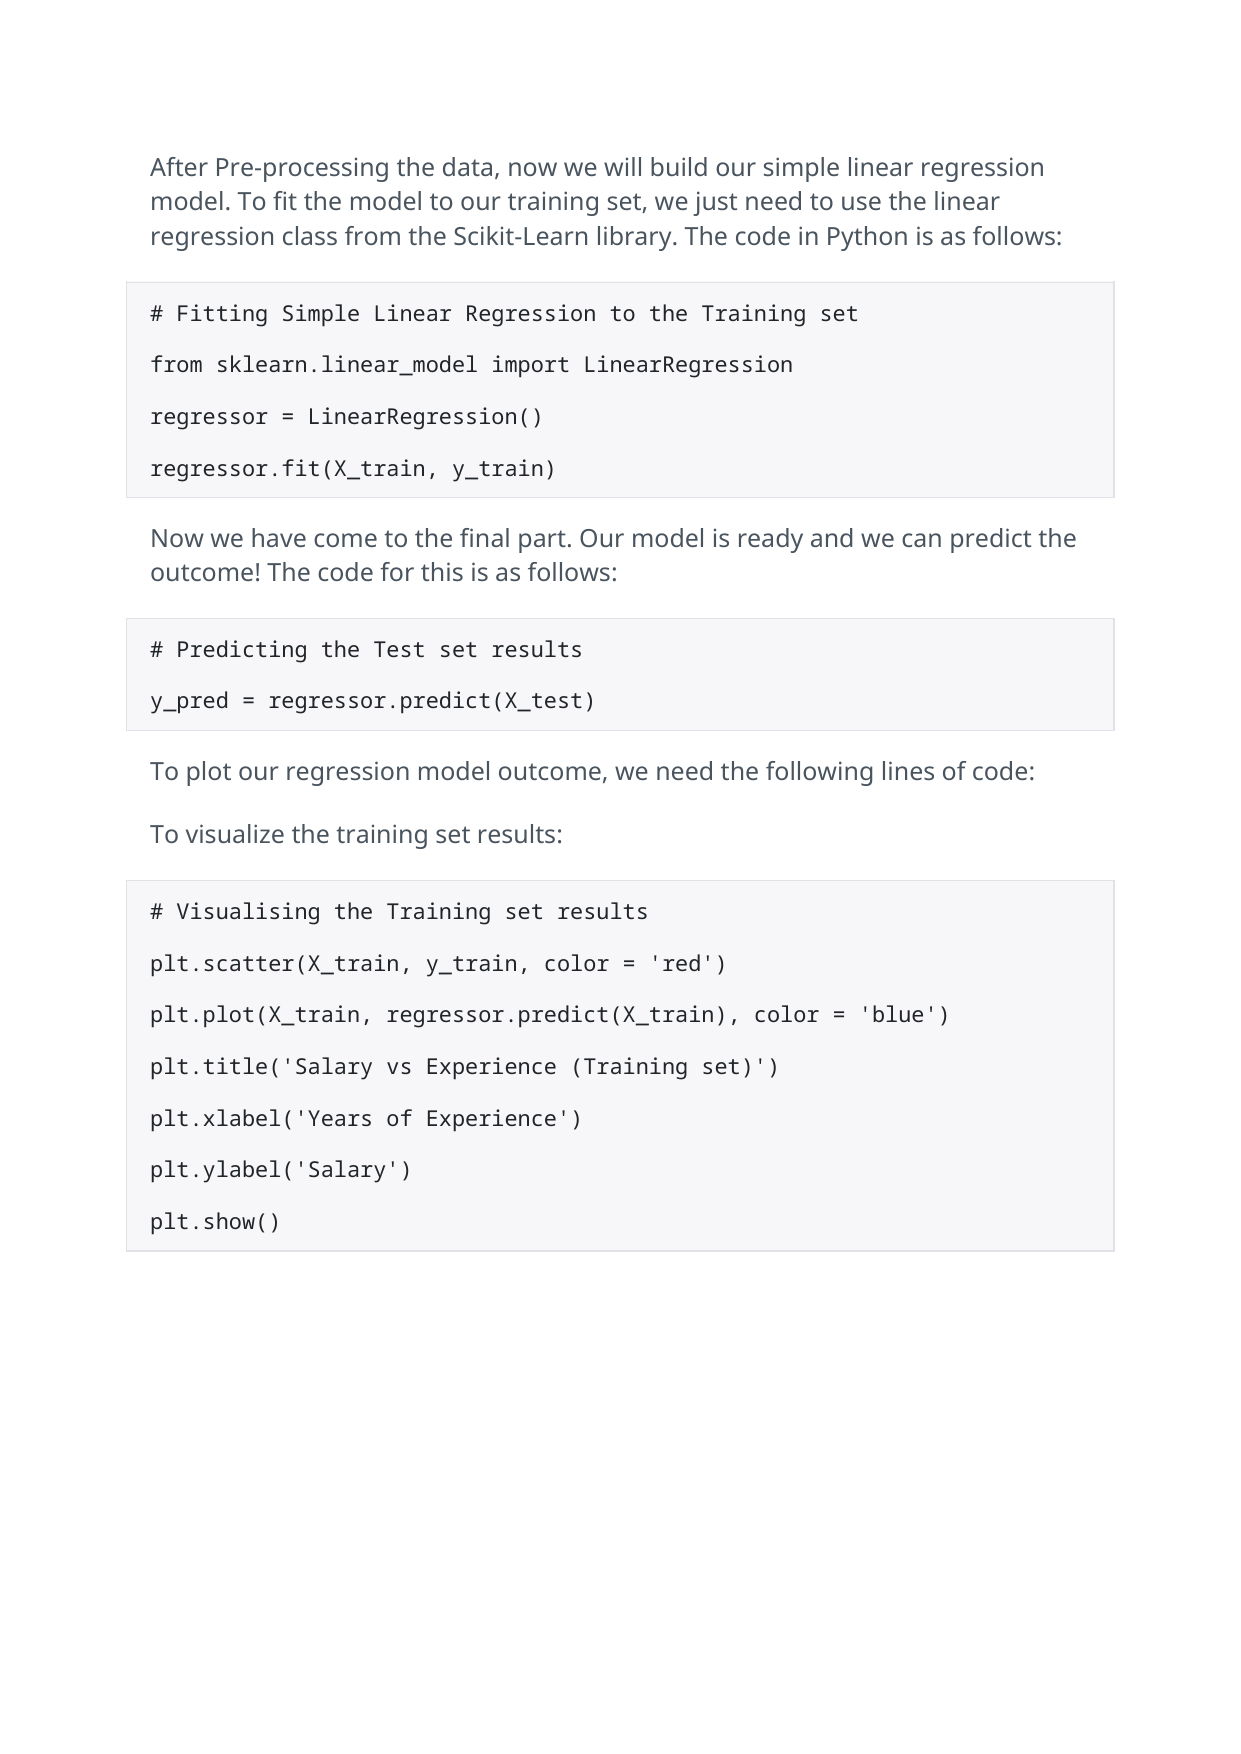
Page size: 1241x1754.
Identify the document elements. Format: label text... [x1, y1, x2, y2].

text To plot our regression model outcome, we need the following lines of code: [150, 753, 1090, 787]
text y_pred = regressor.predict(X_test) [127, 669, 1113, 730]
text from sklearn.linear_model import LinearRegression [127, 333, 1113, 379]
text plt.show() [127, 1190, 1113, 1250]
text plt.plot(X_train, regressor.predict(X_train), color = 'blue') [127, 983, 1113, 1029]
text # Visualising the Training set results [127, 881, 1113, 926]
text plt.ylabel('Salary') [127, 1138, 1113, 1184]
text regressor = LinearRegression() [127, 385, 1113, 431]
text plt.scatter(X_train, y_train, color = 'red') [127, 931, 1113, 977]
text To visualize the training set results: [150, 816, 1090, 851]
text plt.title('Salary vs Experience (Training set)') [127, 1035, 1113, 1081]
text Now we have come to the final part. Our model is ready and we can predict the outcome! The code for this is as follows: [150, 520, 1090, 588]
text regressor.fit(X_train, y_train) [127, 436, 1113, 497]
text After Pre-processing the data, now we will build our simple linear regression model. To fit the model to our training set, we just need to use the linear regression class from the Scikit-Learn library. The code in Python is as follows: [150, 150, 1090, 252]
text # Predicting the Test set results [127, 619, 1113, 663]
text # Fitting Simple Linear Regression to the Training set [127, 283, 1113, 327]
text plt.xlabel('Years of Experience') [127, 1086, 1113, 1132]
